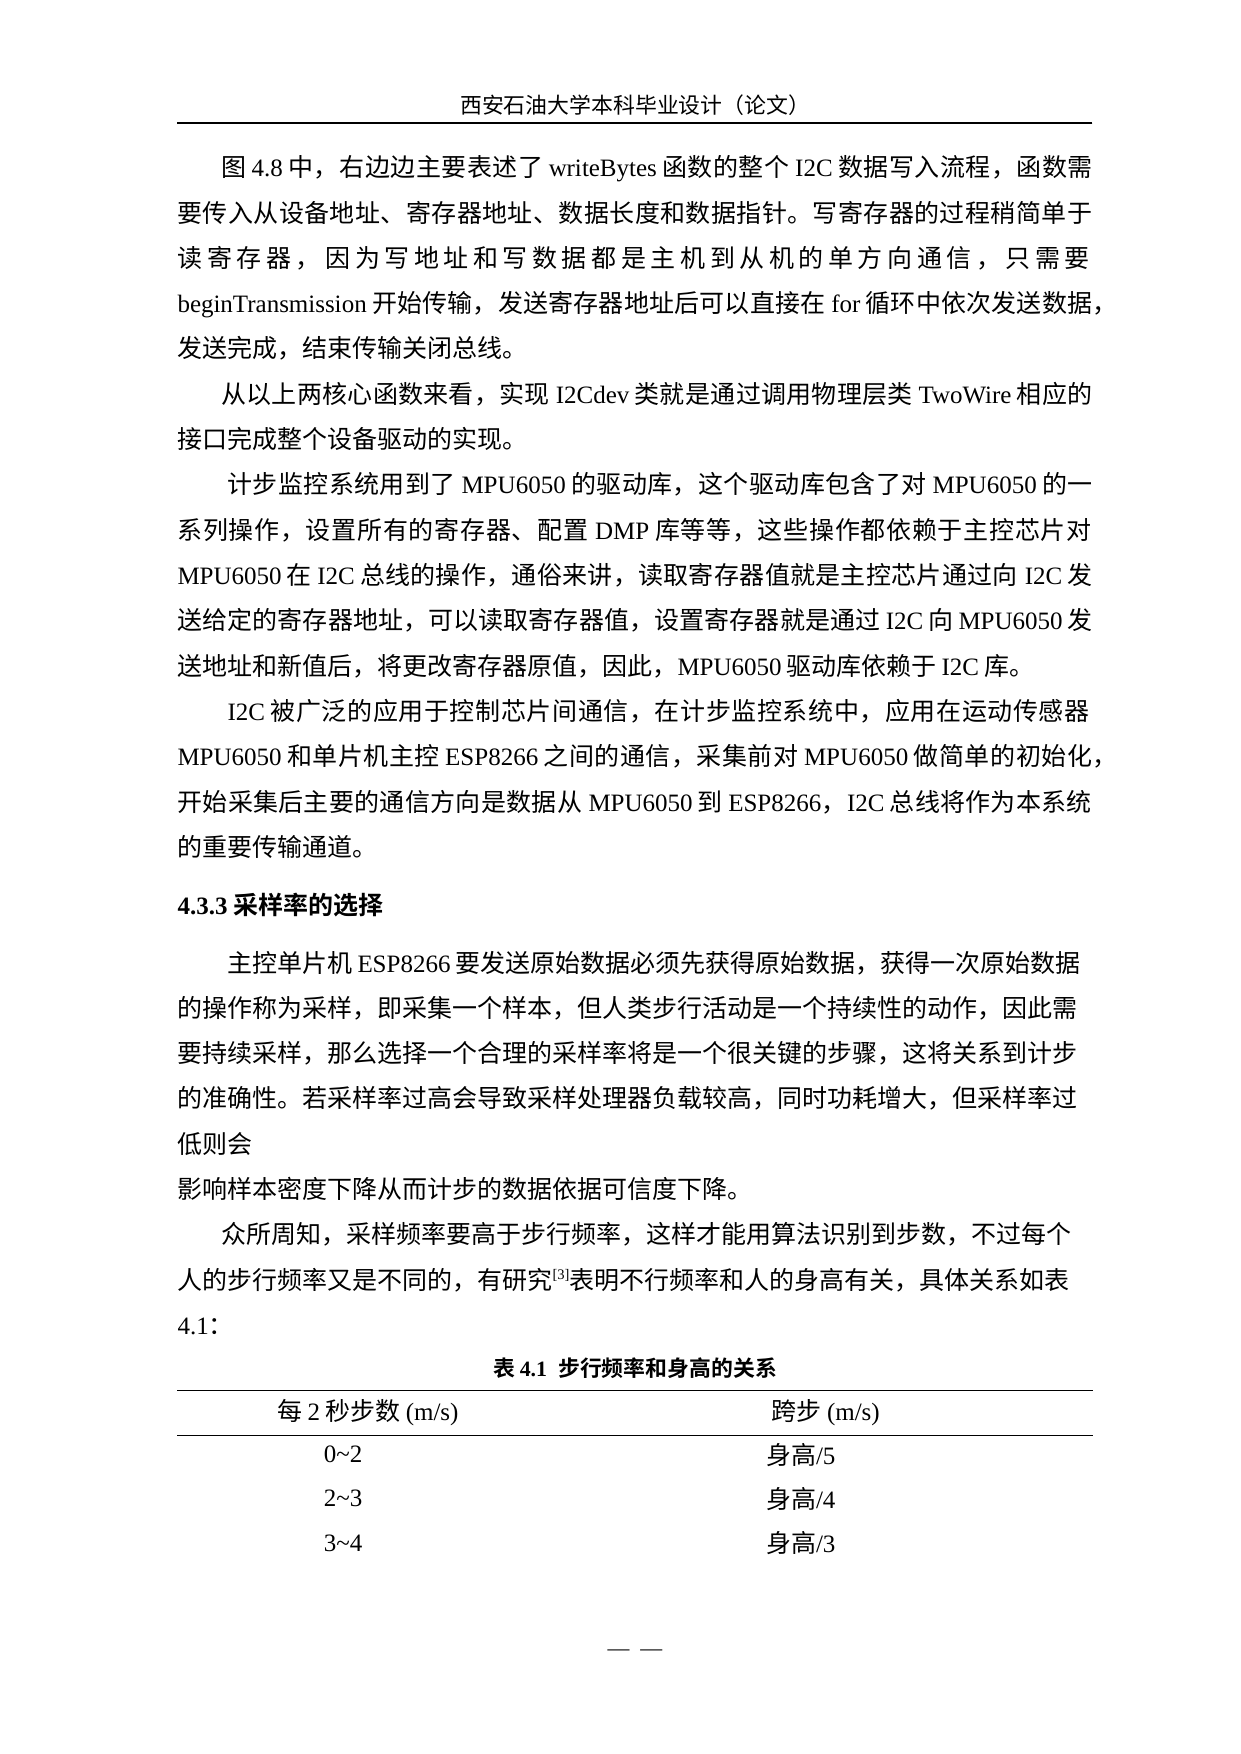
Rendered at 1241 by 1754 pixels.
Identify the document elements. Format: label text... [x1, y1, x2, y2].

table_header 跨步 (m/s) [509, 1391, 1092, 1435]
table_cell 身高/5 [509, 1436, 1092, 1479]
text 主控单片机ESP8266要发送原始数据必须先获得原始数据，获得一次原始数据的操作称为采样，即采集一个样本，但人类步行活动是一个持续性的动作，因此需要持续采样，那么选择一个合理的采样率将是一个很关键的步骤，这将关系到计步的准确性。若采样率过高会导致采样处理器负载较高，同时功耗增大，但采样率过低则会 [177, 943, 1092, 1161]
text 影响样本密度下降从而计步的数据依据可信度下降。 [177, 1169, 1092, 1206]
table_header 每2秒步数 (m/s) [177, 1391, 508, 1435]
table_cell 0~2 [177, 1436, 508, 1479]
table_cell 身高/3 [509, 1524, 1092, 1568]
table_cell 3~4 [177, 1524, 508, 1568]
text 图4.8中，右边边主要表述了writeBytes函数的整个I2C数据写入流程，函数需要传入从设备地址、寄存器地址、数据长度和数据指针。写寄存器的过程稍简单于读寄存器，因为写地址和写数据都是主机到从机的单方向通信，只需要beginTransmission开始传输，发送寄存器地址后可以直接在for循环中依次发送数据，发送完成，结束传输关闭总线。 [177, 148, 1092, 365]
table_cell 身高/4 [509, 1479, 1092, 1523]
text 众所周知，采样频率要高于步行频率，这样才能用算法识别到步数，不过每个人的步行频率又是不同的，有研究[3]表明不行频率和人的身高有关，具体关系如表4.1： [177, 1215, 1092, 1342]
text I2C被广泛的应用于控制芯片间通信，在计步监控系统中，应用在运动传感器MPU6050和单片机主控ESP8266之间的通信，采集前对MPU6050做简单的初始化，开始采集后主要的通信方向是数据从MPU6050到ESP8266，I2C总线将作为本系统的重要传输通道。 [177, 691, 1092, 864]
text 表4.1 步行频率和身高的关系 [177, 1351, 1092, 1382]
text 计步监控系统用到了MPU6050的驱动库，这个驱动库包含了对MPU6050的一系列操作，设置所有的寄存器、配置DMP库等等，这些操作都依赖于主控芯片对MPU6050在I2C总线的操作，通俗来讲，读取寄存器值就是主控芯片通过向I2C发送给定的寄存器地址，可以读取寄存器值，设置寄存器就是通过I2C向MPU6050发送地址和新值后，将更改寄存器原值，因此，MPU6050驱动库依赖于I2C库。 [177, 465, 1092, 682]
table_cell 2~3 [177, 1479, 508, 1523]
subtitle 采样率的选择 [177, 885, 1092, 921]
text 从以上两核心函数来看，实现I2Cdev类就是通过调用物理层类TwoWire相应的接口完成整个设备驱动的实现。 [177, 374, 1092, 456]
